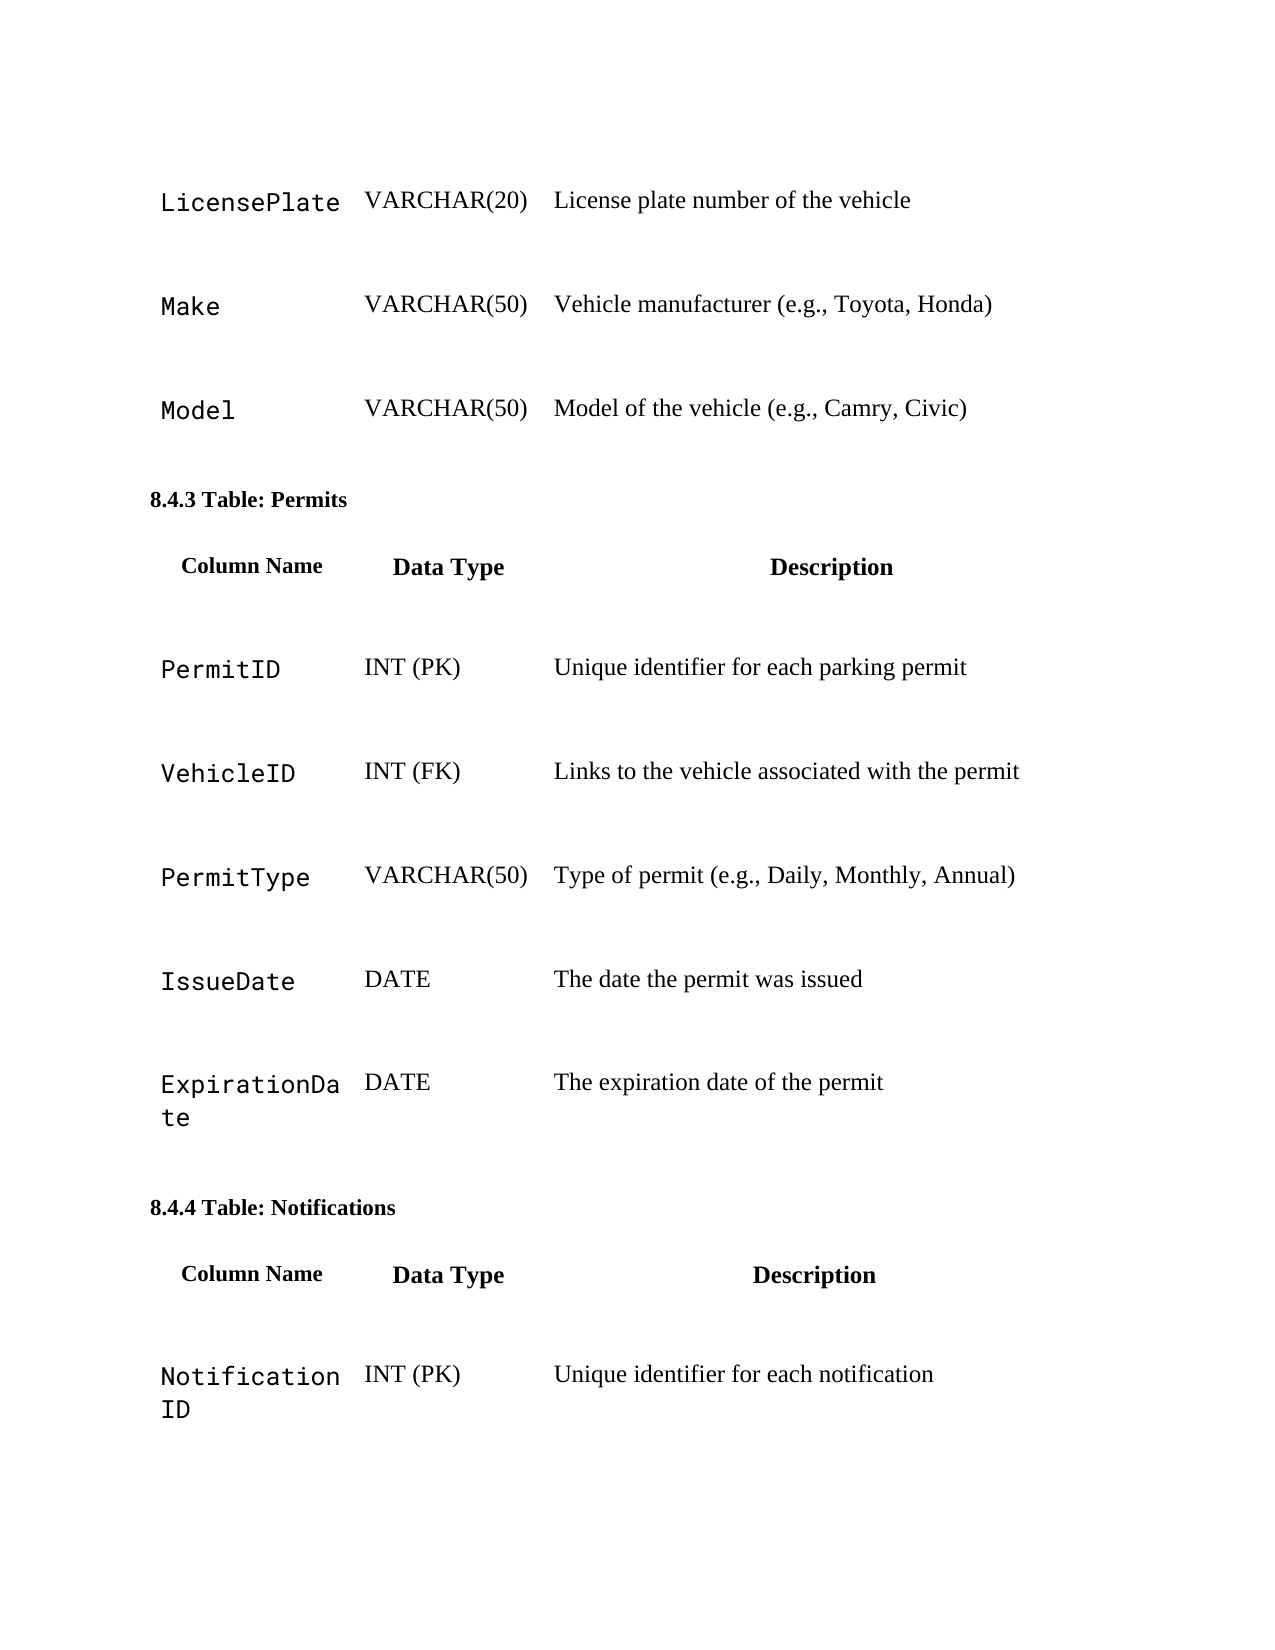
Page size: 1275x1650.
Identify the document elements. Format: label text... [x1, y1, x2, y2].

table_header Column Name [150, 1225, 354, 1324]
table_cell LicensePlate [150, 150, 353, 254]
table_cell PermitType [150, 824, 354, 928]
table_cell DATE [354, 928, 543, 1032]
table_cell The date the permit was issued [543, 928, 1120, 1032]
table_cell VARCHAR(20) [354, 150, 543, 254]
table_cell Model of the vehicle (e.g., Camry, Civic) [543, 358, 1073, 462]
table_cell INT (PK) [354, 1324, 543, 1461]
table_cell Make [150, 254, 353, 358]
table_cell Type of permit (e.g., Daily, Monthly, Annual) [543, 824, 1120, 928]
table_cell ExpirationDate [150, 1032, 354, 1169]
table_header Column Name [150, 517, 354, 617]
table_cell INT (FK) [354, 721, 543, 824]
table_cell Unique identifier for each parking permit [543, 617, 1120, 721]
table_cell Links to the vehicle associated with the permit [543, 721, 1120, 824]
table_header Description [543, 517, 1120, 617]
table_cell IssueDate [150, 928, 354, 1032]
table_header Description [543, 1225, 1086, 1324]
table_cell Vehicle manufacturer (e.g., Toyota, Honda) [543, 254, 1073, 358]
table_cell PermitID [150, 617, 354, 721]
table_header Data Type [354, 517, 543, 617]
table_cell VehicleID [150, 721, 354, 824]
table_cell DATE [354, 1032, 543, 1169]
subtitle 8.4.4 Table: Notifications [150, 1194, 1125, 1220]
table_cell VARCHAR(50) [354, 824, 543, 928]
table_cell Unique identifier for each notification [543, 1324, 1086, 1461]
table_header Data Type [354, 1225, 543, 1324]
table_cell VARCHAR(50) [354, 358, 543, 462]
subtitle 8.4.3 Table: Permits [150, 487, 1125, 513]
table_cell NotificationID [150, 1324, 354, 1461]
table_cell License plate number of the vehicle [543, 150, 1073, 254]
table_cell INT (PK) [354, 617, 543, 721]
table_cell VARCHAR(50) [354, 254, 543, 358]
table_cell The expiration date of the permit [543, 1032, 1120, 1169]
table_cell Model [150, 358, 353, 462]
